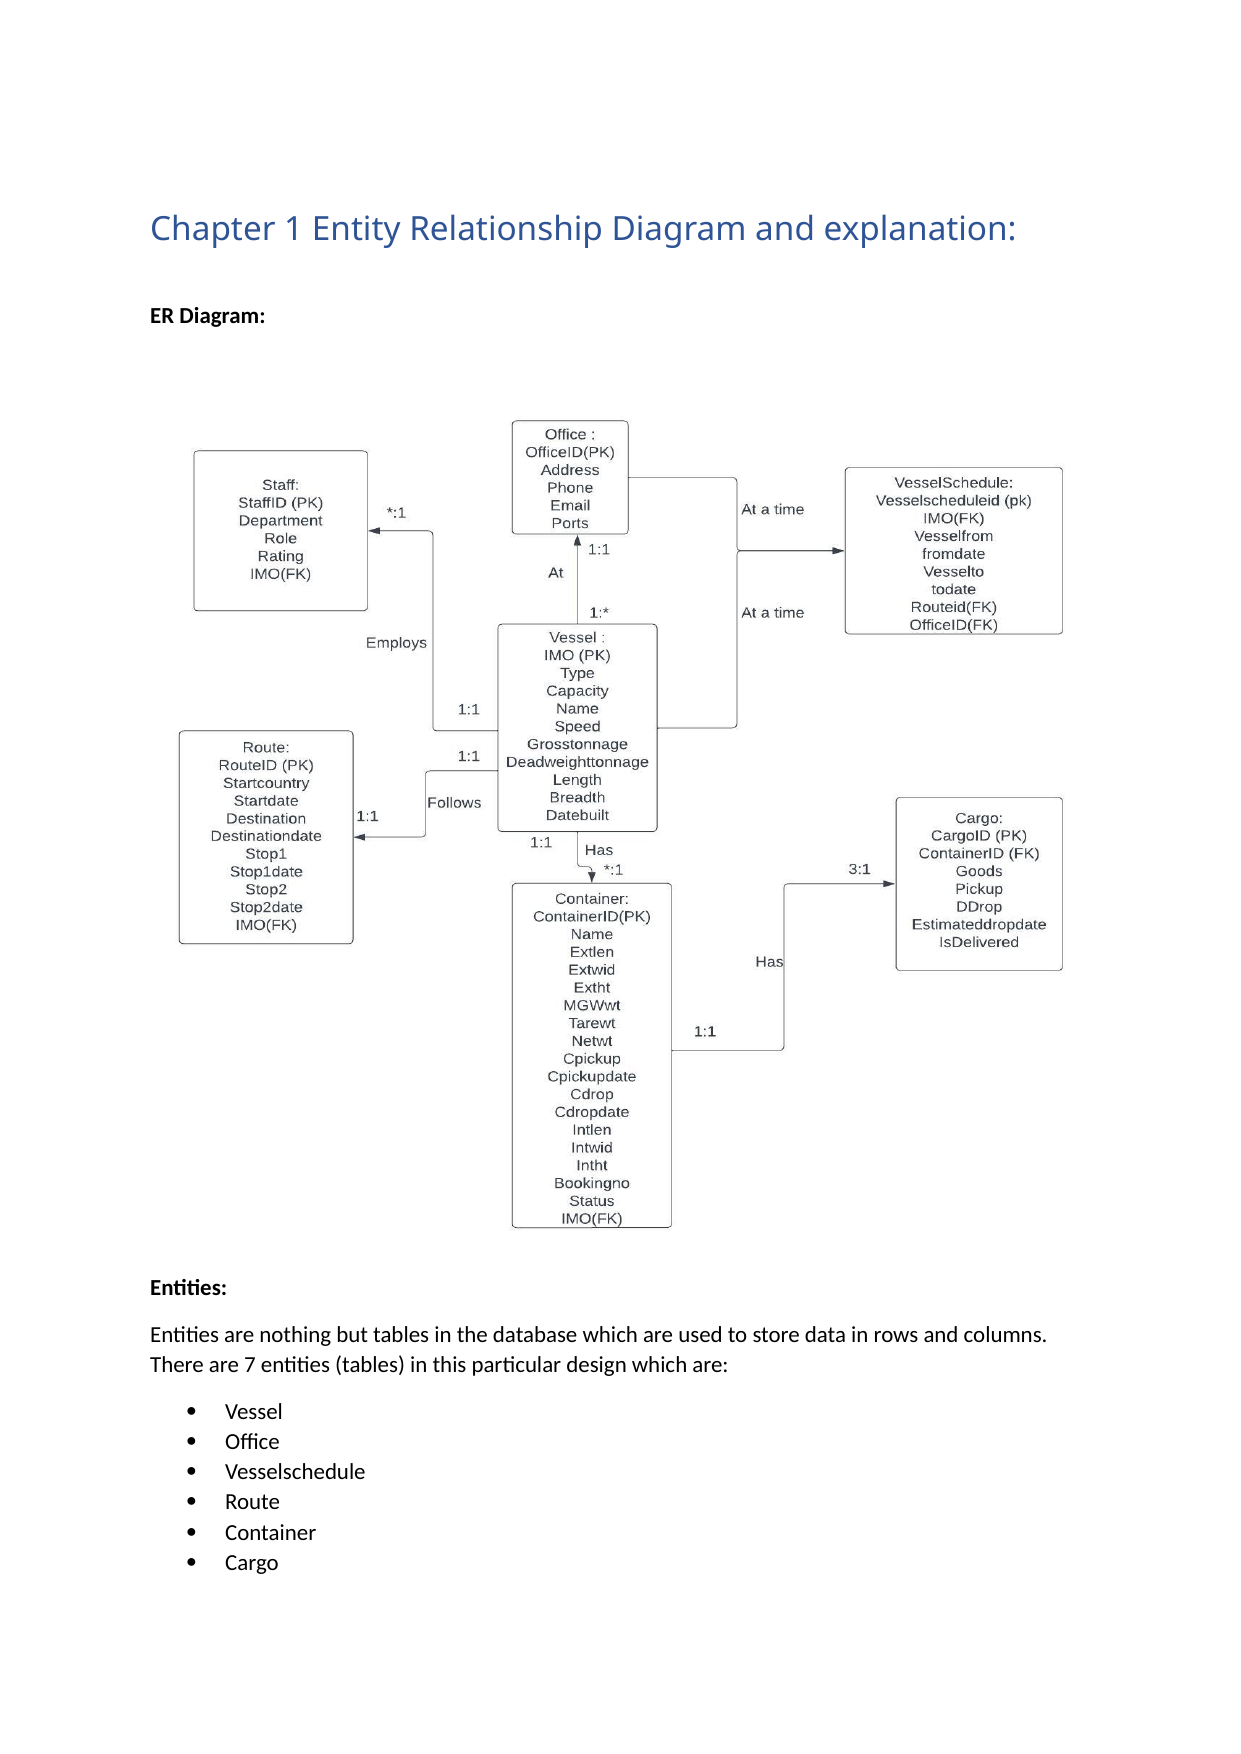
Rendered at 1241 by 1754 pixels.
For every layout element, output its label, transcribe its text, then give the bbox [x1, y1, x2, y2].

list Vessel [187, 1397, 1090, 1425]
text ER Diagram: [150, 301, 1090, 329]
picture [150, 394, 1091, 1254]
list Cargo [187, 1548, 1090, 1576]
list Route [187, 1487, 1090, 1515]
subtitle Chapter 1 Entity Relationship Diagram and explanation: [150, 205, 1090, 251]
list Vesselschedule [187, 1457, 1090, 1485]
list Office [187, 1427, 1090, 1455]
text Entities: [150, 1273, 1090, 1301]
text Entities are nothing but tables in the database which are used to store data in rows and columns. There are 7 entities (tables) in this particular design which are: [150, 1320, 1090, 1378]
list Container [187, 1518, 1090, 1546]
